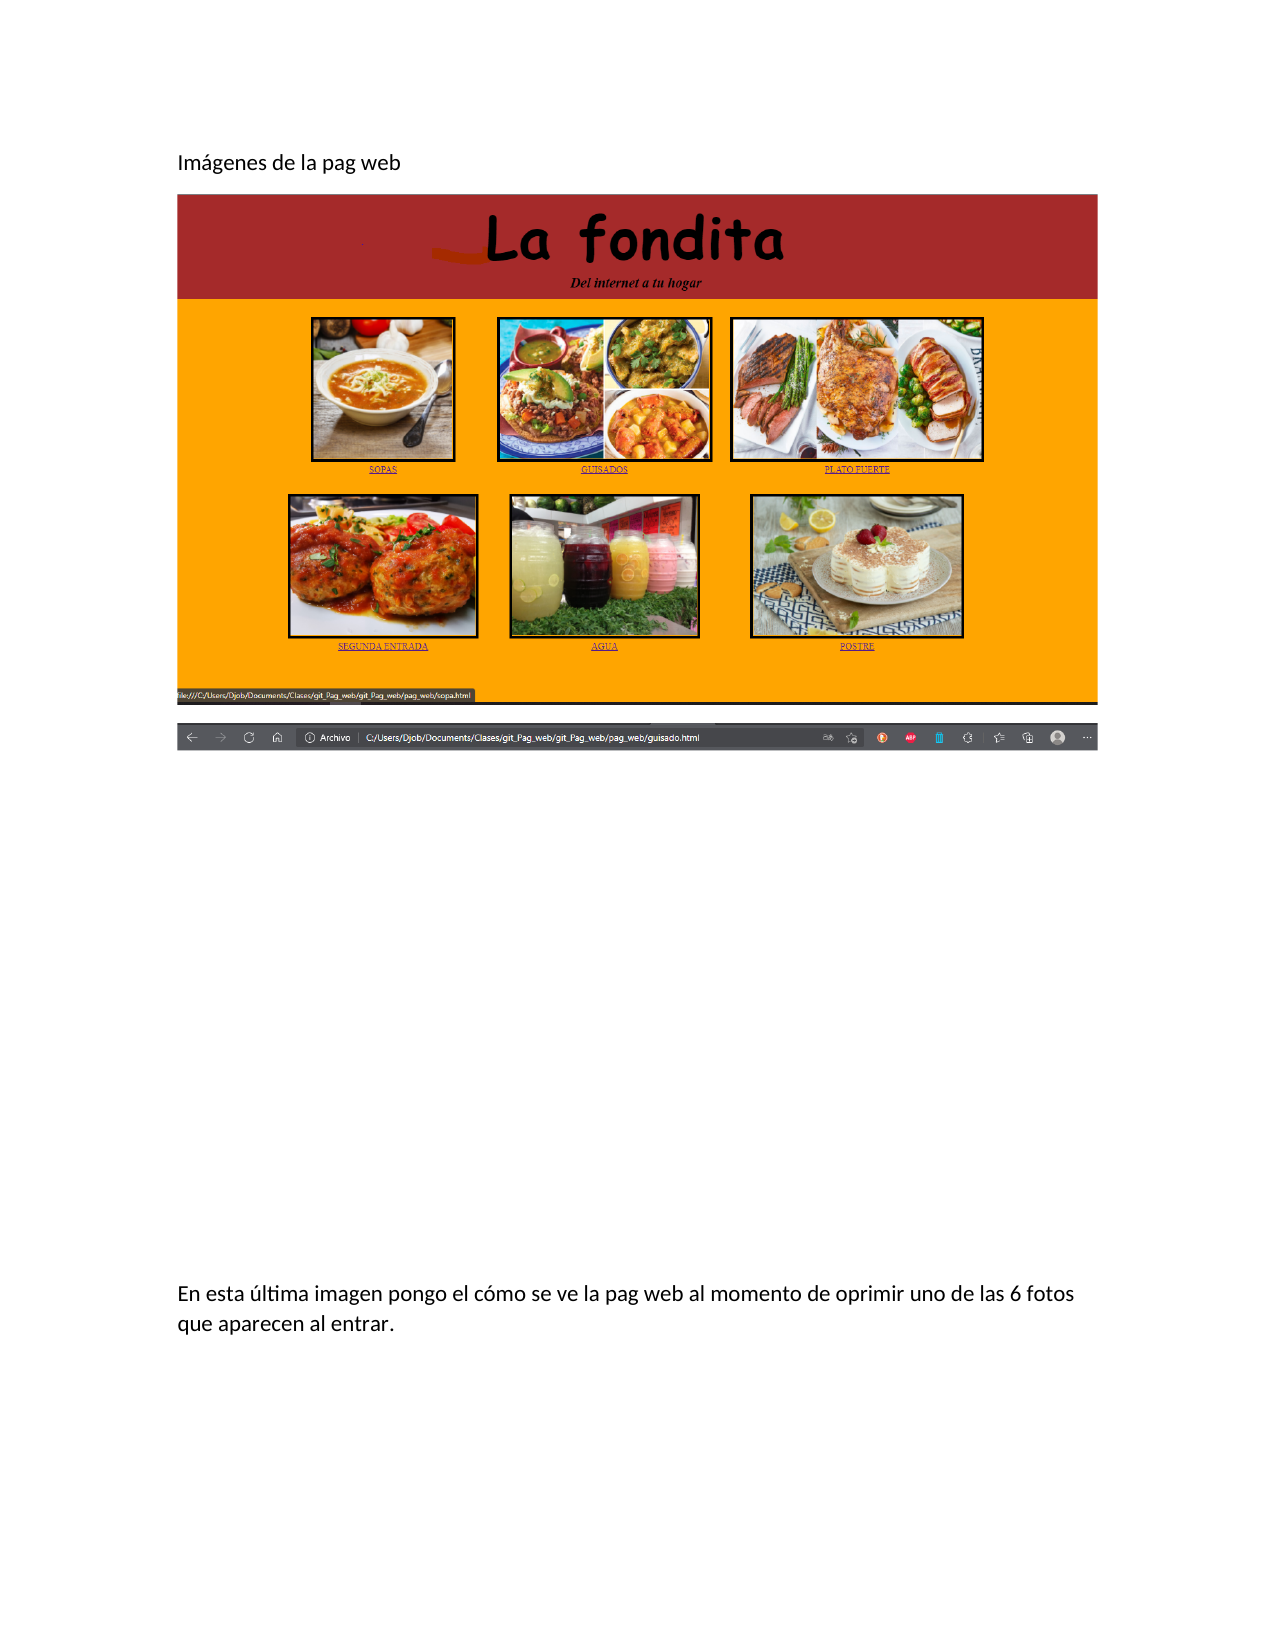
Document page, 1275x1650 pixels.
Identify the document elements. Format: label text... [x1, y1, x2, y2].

text En esta última imagen pongo el cómo se ve la pag web al momento de oprimir uno de las 6 fotos que aparecen al entrar. [177, 1279, 1098, 1337]
picture [177, 723, 1098, 1261]
picture [177, 194, 1098, 705]
text Imágenes de la pag web [177, 148, 1098, 176]
